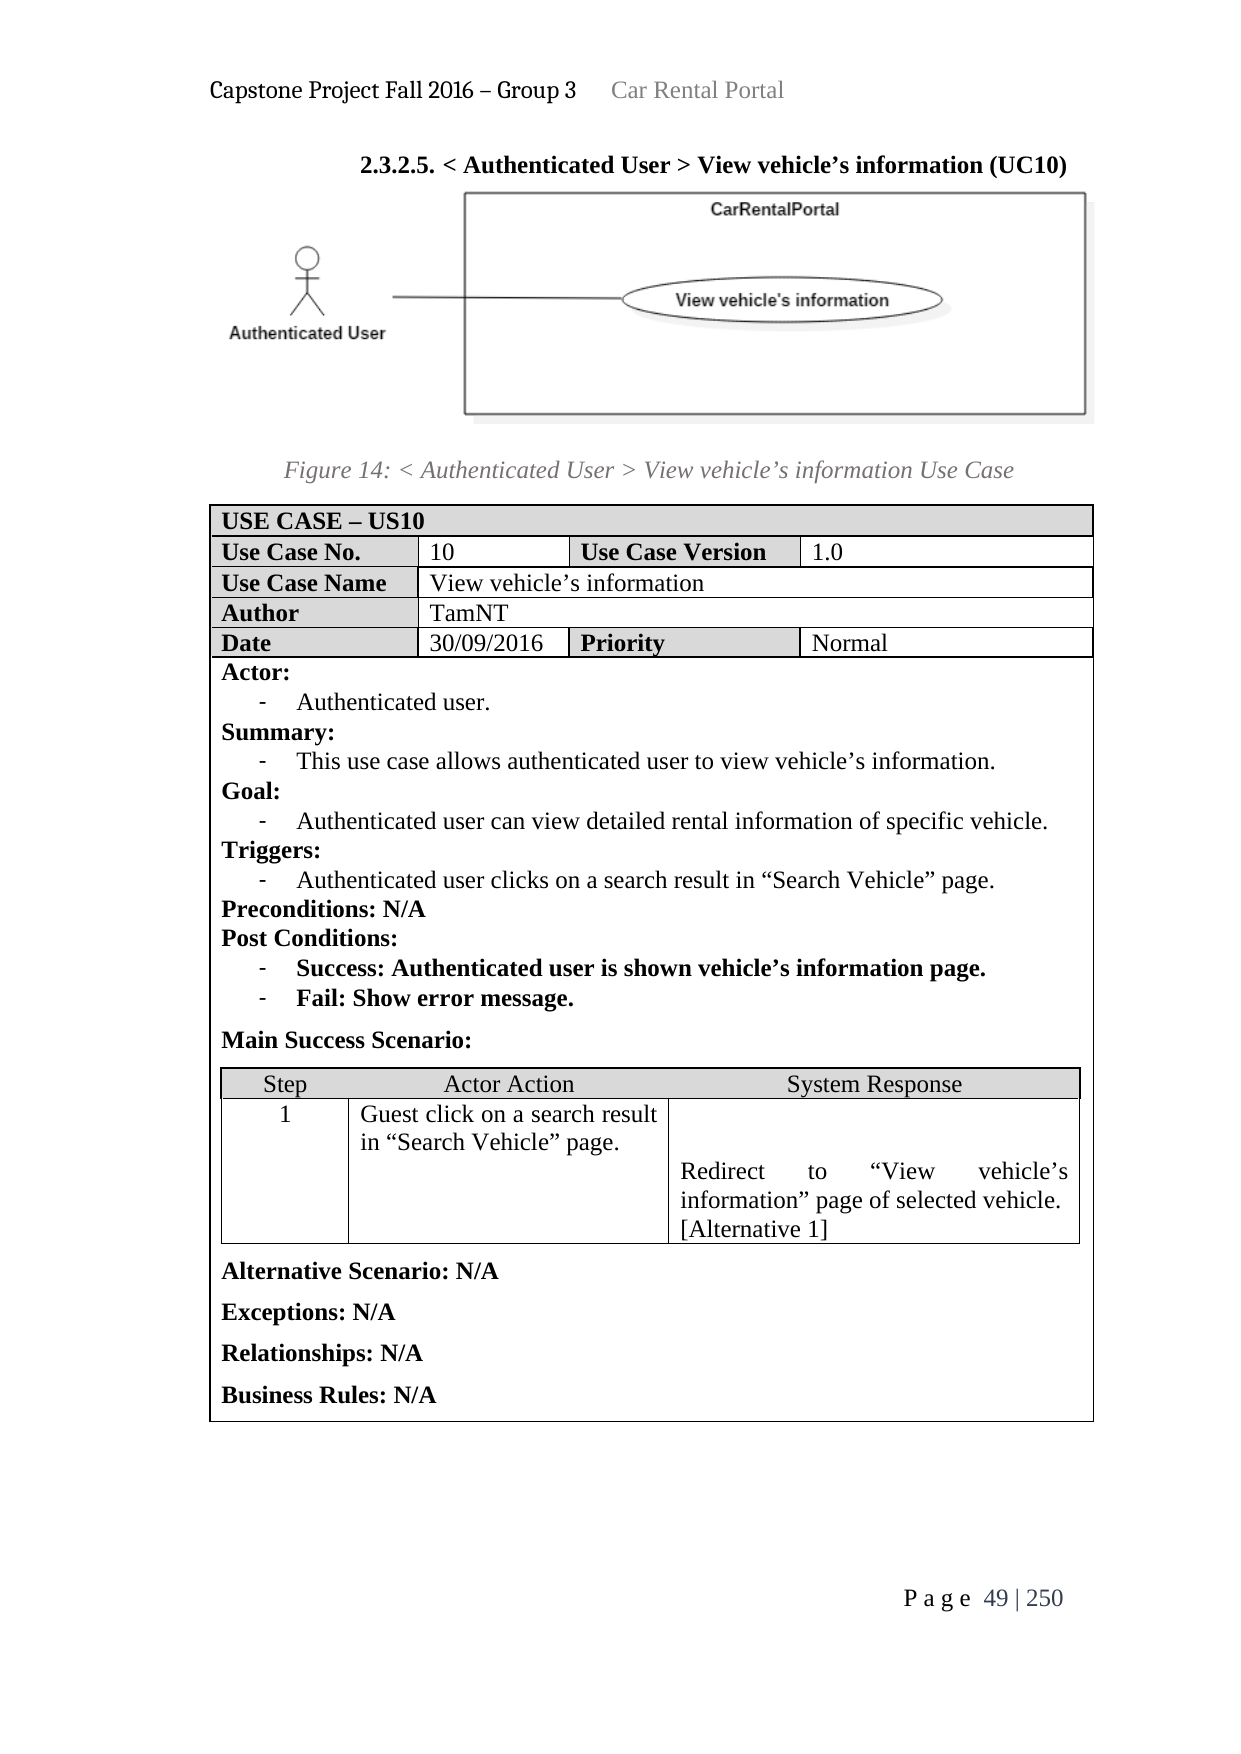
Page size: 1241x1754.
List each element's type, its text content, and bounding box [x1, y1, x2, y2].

table_cell Priority [570, 628, 799, 656]
table_cell Normal [801, 628, 1092, 656]
table_cell 30/09/2016 [419, 628, 568, 656]
table_cell TamNT [419, 598, 1093, 627]
table_cell Actor: Authenticated user. Summary: This use case allows authenticated user to view vehicle’s information. Goal: Authenticated user can view detailed rental information of specific vehicle. Triggers: Authenticated user clicks on a search result in “Search Vehicle” page. Preconditions: N/A Post Conditions: Success: Authenticated user is shown vehicle’s information page. Fail: Show error message. Main Success Scenario: Alternative Scenario: N/A Exceptions: N/A Relationships: N/A Business Rules: N/A [211, 657, 1093, 1421]
table_cell Use Case No. [211, 536, 418, 566]
table_cell Use Case Version [570, 537, 800, 566]
table_header USE CASE – US10 [211, 506, 1092, 535]
table_cell Use Case Name [211, 567, 417, 597]
table_cell 1.0 [801, 537, 1093, 566]
table_cell View vehicle’s information [419, 568, 1092, 597]
text Figure 14: < Authenticated User > View vehicle’s information Use Case [210, 455, 1090, 483]
subtitle < Authenticated User > View vehicle’s information (UC10) [360, 150, 1090, 179]
table_cell Date [211, 628, 417, 656]
picture [210, 181, 1095, 436]
table_cell 10 [419, 537, 569, 566]
table_cell Author [211, 598, 418, 627]
